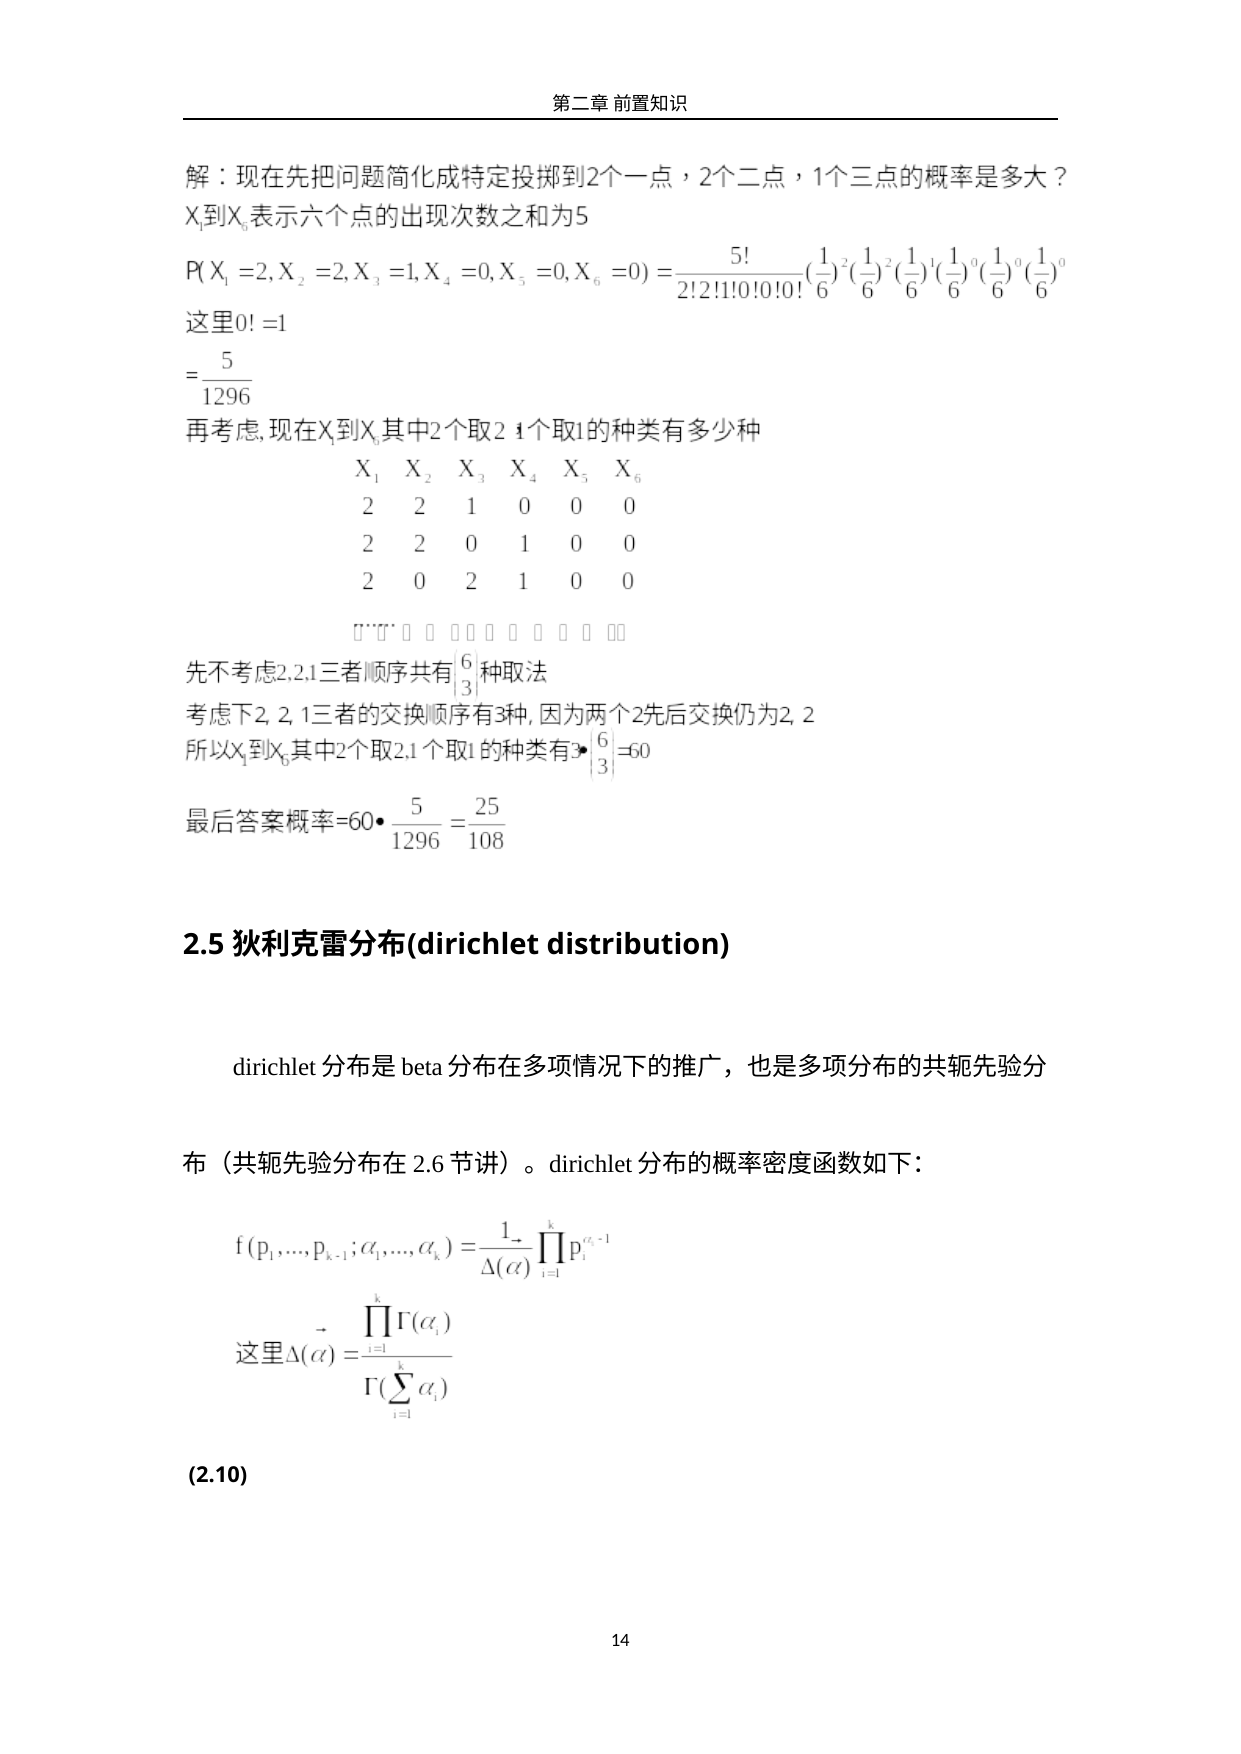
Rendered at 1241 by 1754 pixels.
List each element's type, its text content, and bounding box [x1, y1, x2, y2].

text dirichlet分布是beta分布在多项情况下的推广，也是多项分布的共轭先验分布（共轭先验分布在2.6节讲）。dirichlet分布的概率密度函数如下： [183, 1032, 1058, 1194]
subtitle 狄利克雷分布(dirichlet distribution) [183, 909, 1058, 974]
